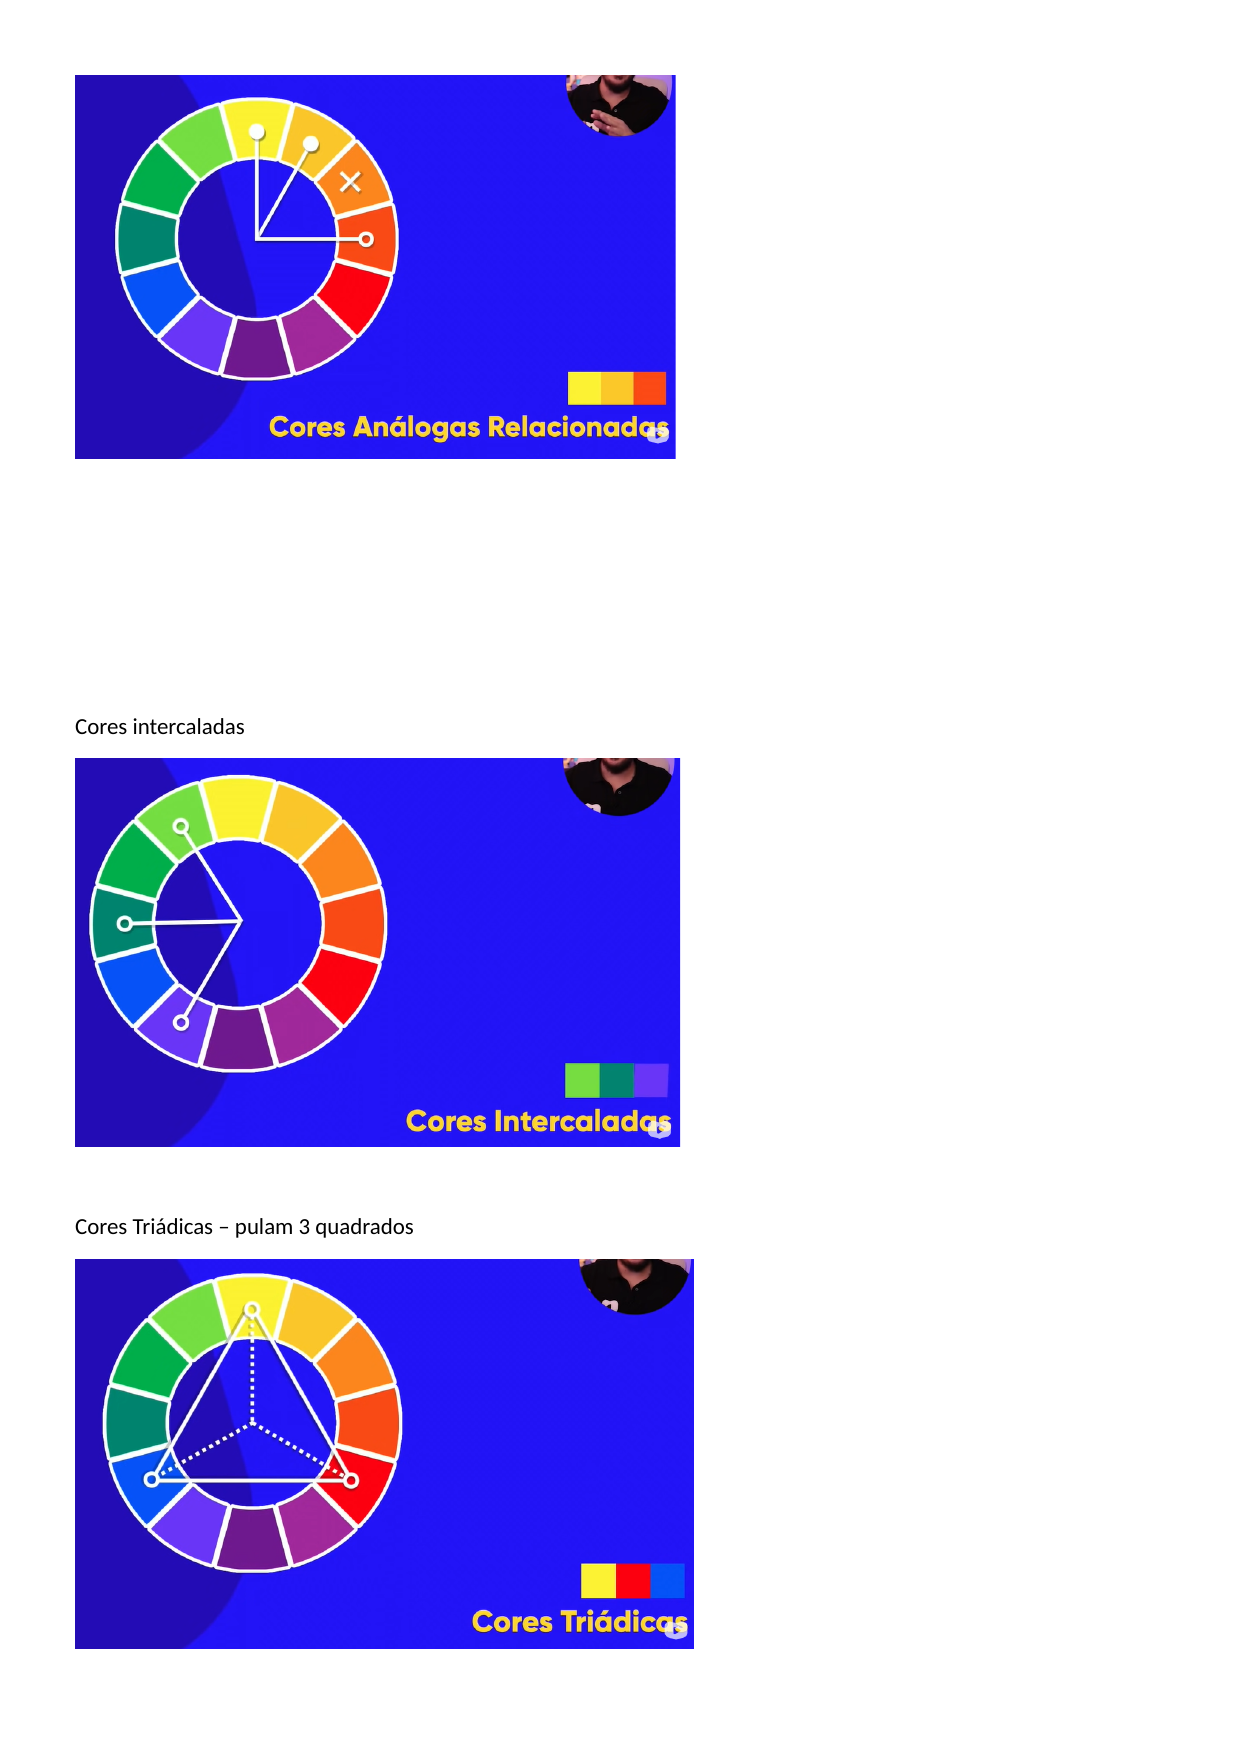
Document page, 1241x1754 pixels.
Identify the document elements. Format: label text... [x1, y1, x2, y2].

text Cores Triádicas – pulam 3 quadrados [75, 1212, 1165, 1240]
picture [75, 1259, 694, 1649]
text Cores intercaladas [75, 712, 1165, 740]
picture [75, 758, 680, 1147]
picture [75, 75, 676, 459]
